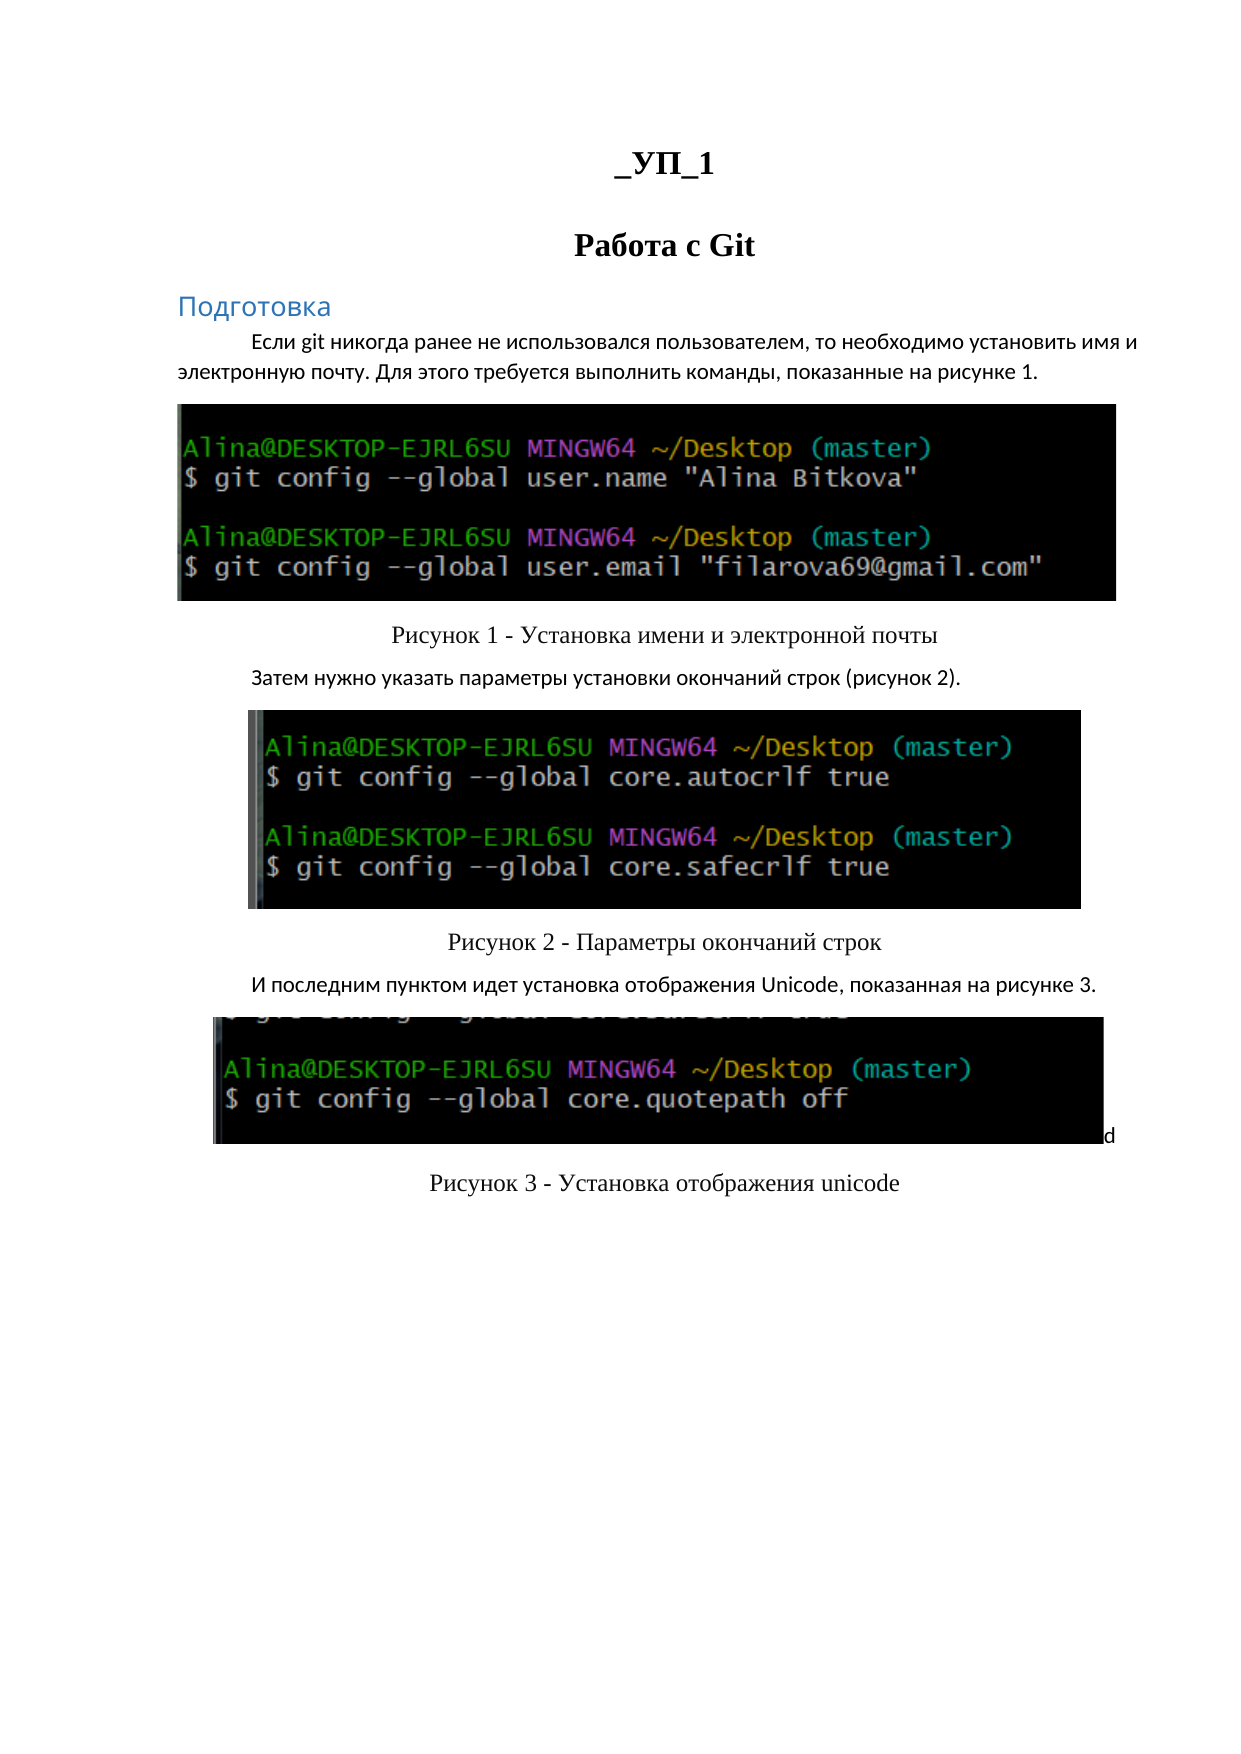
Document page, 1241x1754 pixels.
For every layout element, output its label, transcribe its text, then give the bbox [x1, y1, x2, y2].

text И последним пунктом идет установка отображения Unicode, показанная на рисунке 3. [177, 970, 1152, 998]
picture [213, 1017, 1104, 1144]
picture [177, 404, 1117, 601]
text Рисунок 3 - Установка отображения unicode [177, 1168, 1152, 1197]
picture [248, 710, 1081, 909]
subtitle _УП_1 [177, 143, 1152, 181]
text Затем нужно указать параметры установки окончаний строк (рисунок 2). [177, 663, 1152, 691]
text Рисунок 2 - Параметры окончаний строк [177, 927, 1152, 956]
text Если git никогда ранее не использовался пользователем, то необходимо установить имя и электронную почту. Для этого требуется выполнить команды, показанные на рисунке 1. [177, 327, 1152, 385]
subtitle Подготовка [177, 287, 1152, 324]
subtitle Работа с Git [177, 226, 1152, 264]
text Рисунок 1 - Установка имени и электронной почты [177, 620, 1152, 649]
